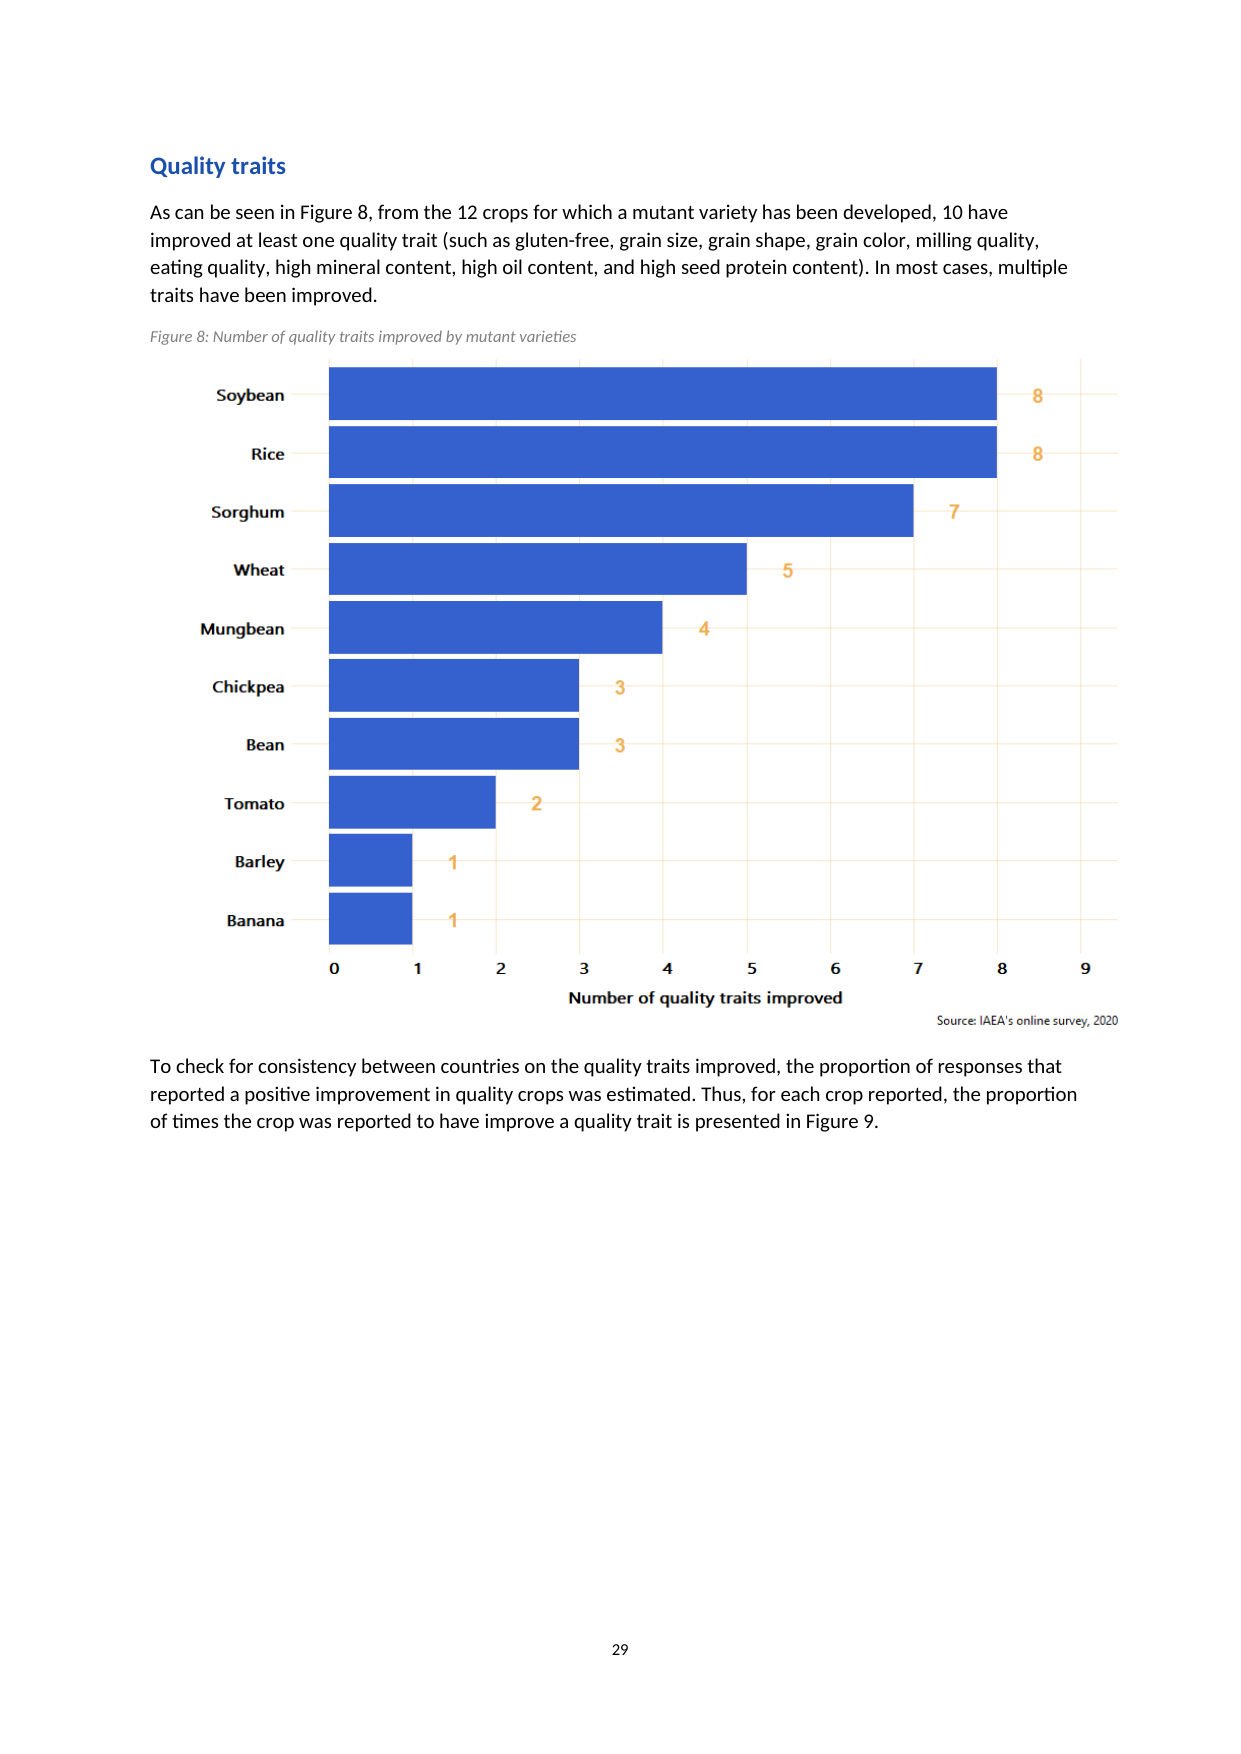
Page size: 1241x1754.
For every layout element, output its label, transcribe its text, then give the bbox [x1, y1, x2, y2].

text Figure 8: Number of quality traits improved by mutant varieties [150, 326, 1090, 346]
subtitle Quality traits [150, 150, 1090, 181]
picture [150, 352, 1125, 1035]
text To check for consistency between countries on the quality traits improved, the proportion of responses that reported a positive improvement in quality crops was estimated. Thus, for each crop reported, the proportion of times the crop was reported to have improve a quality trait is presented in Figure 9. [150, 1053, 1090, 1134]
text As can be seen in Figure 8, from the 12 crops for which a mutant variety has been developed, 10 have improved at least one quality trait (such as gluten-free, grain size, grain shape, grain color, milling quality, eating quality, high mineral content, high oil content, and high seed protein content). In most cases, multiple traits have been improved. [150, 199, 1090, 307]
